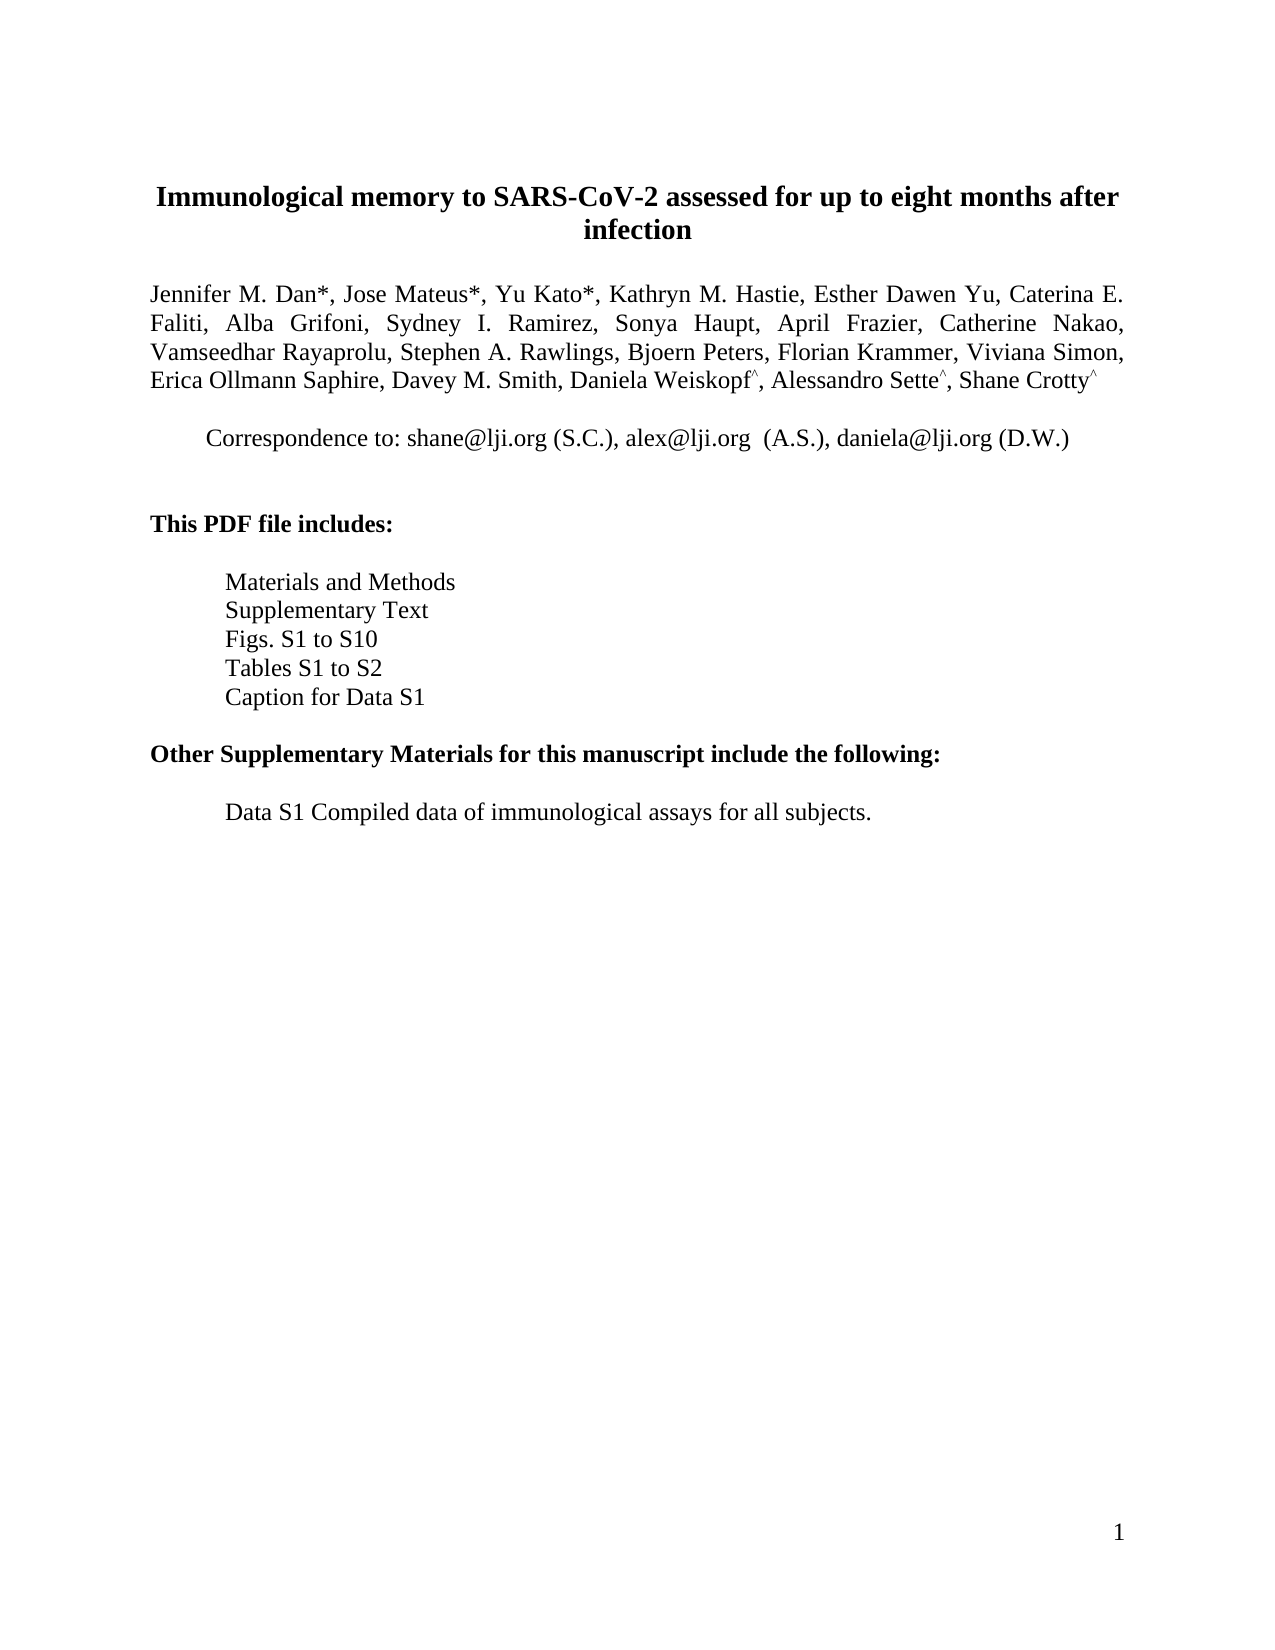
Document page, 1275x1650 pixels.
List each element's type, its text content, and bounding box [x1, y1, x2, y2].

text This PDF file includes: [150, 509, 1125, 538]
text Materials and Methods [225, 567, 1125, 596]
text Supplementary Text [225, 596, 1125, 624]
text Immunological memory to SARS-CoV-2 assessed for up to eight months after infection [150, 179, 1125, 246]
text Tables S1 to S2 [225, 653, 1125, 682]
text Other Supplementary Materials for this manuscript include the following: [150, 739, 1125, 768]
text Jennifer M. Dan*, Jose Mateus*, Yu Kato*, Kathryn M. Hastie, Esther Dawen Yu, Caterina E. Faliti, Alba Grifoni, Sydney I. Ramirez, Sonya Haupt, April Frazier, Catherine Nakao, Vamseedhar Rayaprolu, Stephen A. Rawlings, Bjoern Peters, Florian Krammer, Viviana Simon, Erica Ollmann Saphire, Davey M. Smith, Daniela Weiskopf^, Alessandro Sette^, Shane Crotty^ [150, 279, 1125, 394]
text Caption for Data S1 [225, 682, 1125, 711]
text Data S1 Compiled data of immunological assays for all subjects. [225, 797, 1125, 826]
text Figs. S1 to S10 [225, 624, 1125, 653]
text Correspondence to: shane@lji.org (S.C.), alex@lji.org (A.S.), daniela@lji.org (D.W.) [150, 423, 1125, 452]
